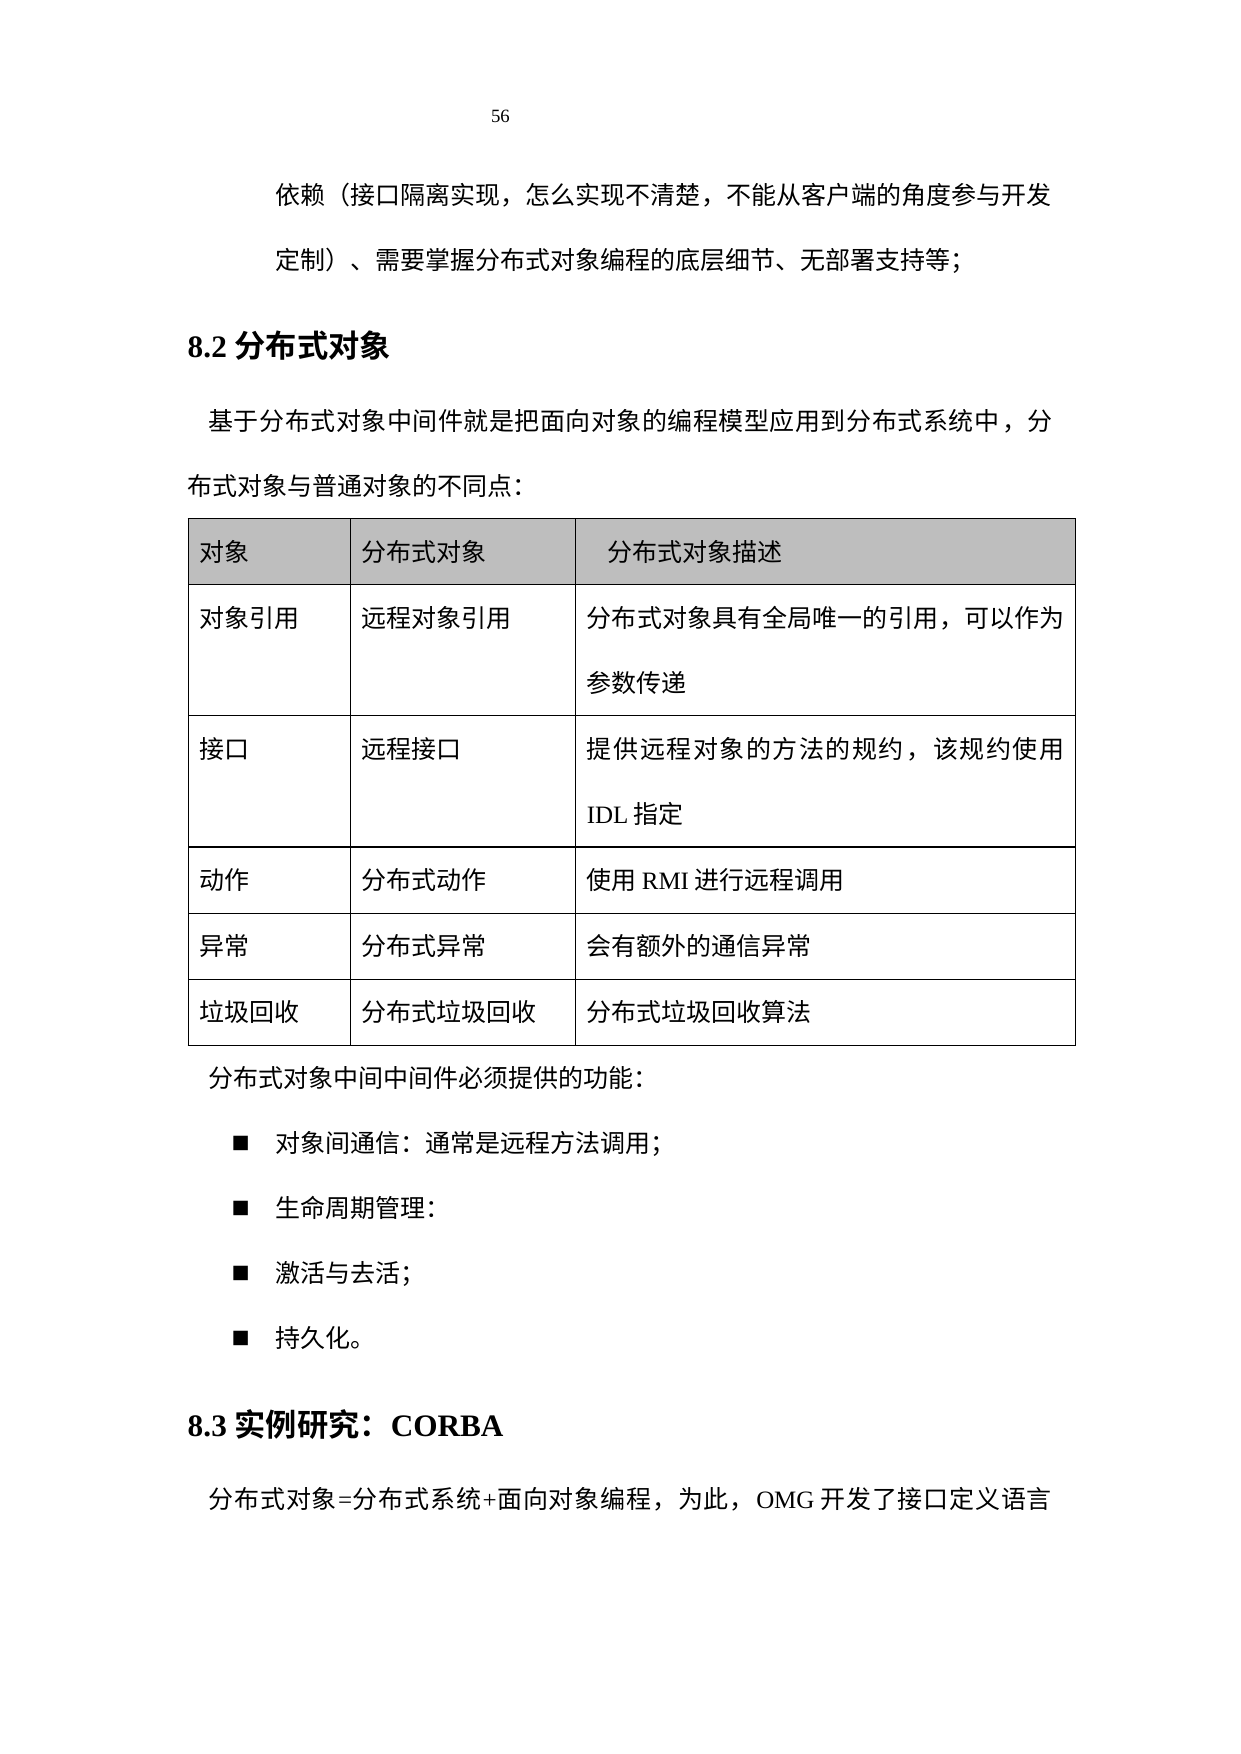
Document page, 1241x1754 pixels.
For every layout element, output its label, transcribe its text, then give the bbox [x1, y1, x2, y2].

table_header 分布式对象描述 [576, 519, 1075, 584]
subtitle 8.3 实例研究：CORBA [187, 1391, 1053, 1456]
text 基于分布式对象中间件就是把面向对象的编程模型应用到分布式系统中，分布式对象与普通对象的不同点： [187, 388, 1053, 518]
table_cell 动作 [189, 848, 350, 912]
list 生命周期管理： [231, 1176, 1053, 1241]
table_header 分布式对象 [351, 519, 575, 584]
table_cell 异常 [189, 914, 350, 978]
table_cell 垃圾回收 [189, 980, 350, 1044]
table_cell 分布式对象具有全局唯一的引用，可以作为参数传递 [576, 585, 1075, 715]
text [187, 1467, 1053, 1532]
table_cell 远程对象引用 [351, 585, 575, 715]
table_cell 分布式动作 [351, 848, 575, 912]
list 持久化。 [231, 1306, 1053, 1371]
table_cell 分布式垃圾回收 [351, 980, 575, 1044]
table_cell 对象引用 [189, 585, 350, 715]
subtitle 8.2 分布式对象 [187, 313, 1053, 378]
table_cell 分布式垃圾回收算法 [576, 980, 1075, 1044]
text 分布式对象中间中间件必须提供的功能： [187, 1046, 1053, 1111]
table_header 对象 [189, 519, 350, 584]
table_cell 接口 [189, 716, 350, 846]
list 激活与去活； [231, 1241, 1053, 1306]
table_cell 会有额外的通信异常 [576, 914, 1075, 978]
table_cell 分布式异常 [351, 914, 575, 978]
table_cell 使用RMI进行远程调用 [576, 848, 1075, 912]
list 对象间通信：通常是远程方法调用； [231, 1111, 1053, 1176]
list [231, 162, 1053, 292]
table_cell 提供远程对象的方法的规约，该规约使用IDL指定 [576, 716, 1075, 846]
table_cell 远程接口 [351, 716, 575, 846]
